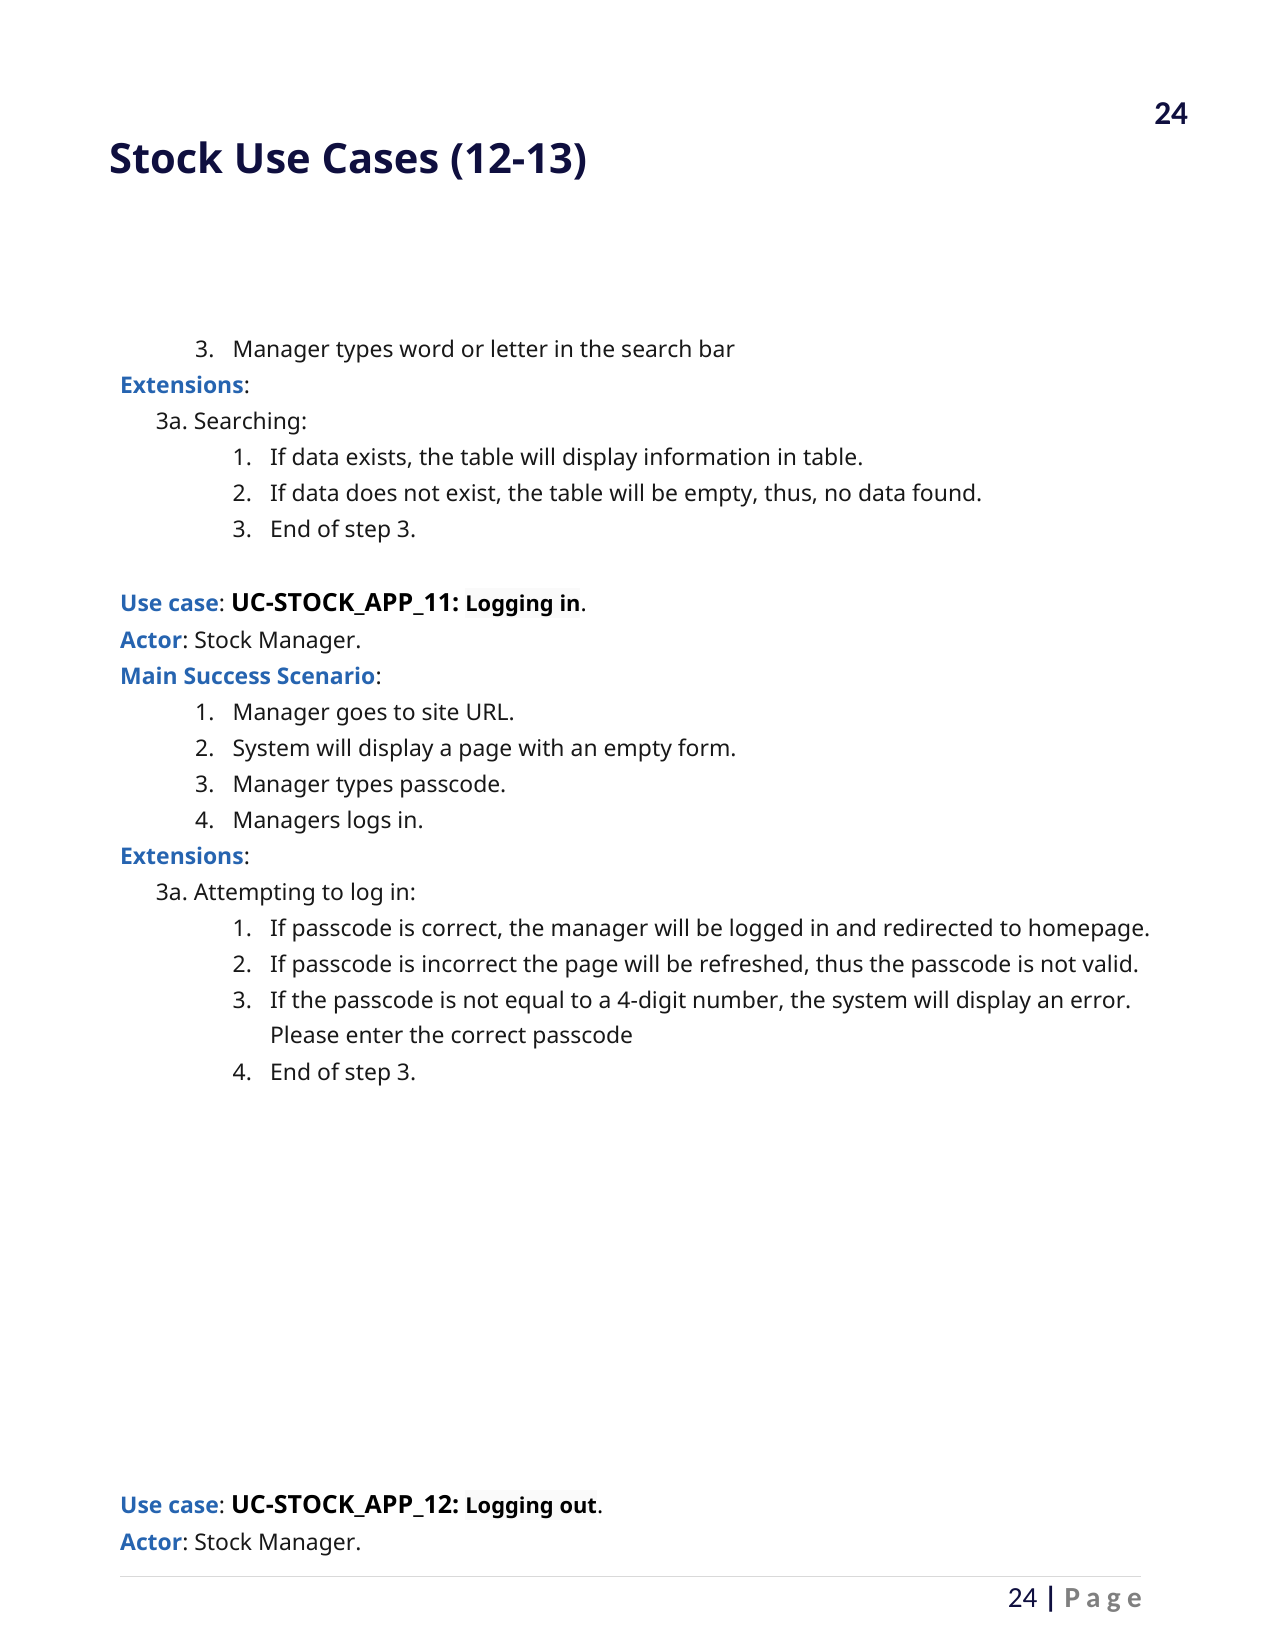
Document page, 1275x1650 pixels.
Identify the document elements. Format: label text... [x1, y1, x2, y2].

text Actor: Stock Manager. [120, 1526, 1155, 1557]
list Manager types passcode. [195, 768, 1155, 799]
text Extensions: [120, 369, 1155, 401]
list Manager goes to site URL. [195, 696, 1155, 727]
text Use case: UC-STOCK_APP_11: Logging in. [120, 585, 1155, 619]
text 3a. Attempting to log in: [120, 876, 1155, 907]
list If data does not exist, the table will be empty, thus, no data found. [232, 477, 1155, 508]
text Extensions: [120, 840, 1155, 871]
list Managers logs in. [195, 804, 1155, 835]
list If data exists, the table will display information in table. [232, 441, 1155, 472]
text Use case: UC-STOCK_APP_12: Logging out. [120, 1487, 1155, 1521]
text Actor: Stock Manager. [120, 624, 1155, 655]
list End of step 3. [232, 513, 1155, 544]
list If the passcode is not equal to a 4-digit number, the system will display an error. Please enter the correct passcode [232, 983, 1155, 1051]
list Manager types word or letter in the search bar [195, 333, 1155, 365]
text 3a. Searching: [120, 405, 1155, 437]
list System will display a page with an empty form. [195, 732, 1155, 763]
text Stock Use Cases (12-13) [109, 129, 610, 186]
text Main Success Scenario: [120, 660, 1155, 691]
list End of step 3. [232, 1055, 1155, 1087]
list If passcode is incorrect the page will be refreshed, thus the passcode is not valid. [232, 948, 1155, 979]
list If passcode is correct, the manager will be logged in and redirected to homepage. [232, 912, 1155, 943]
